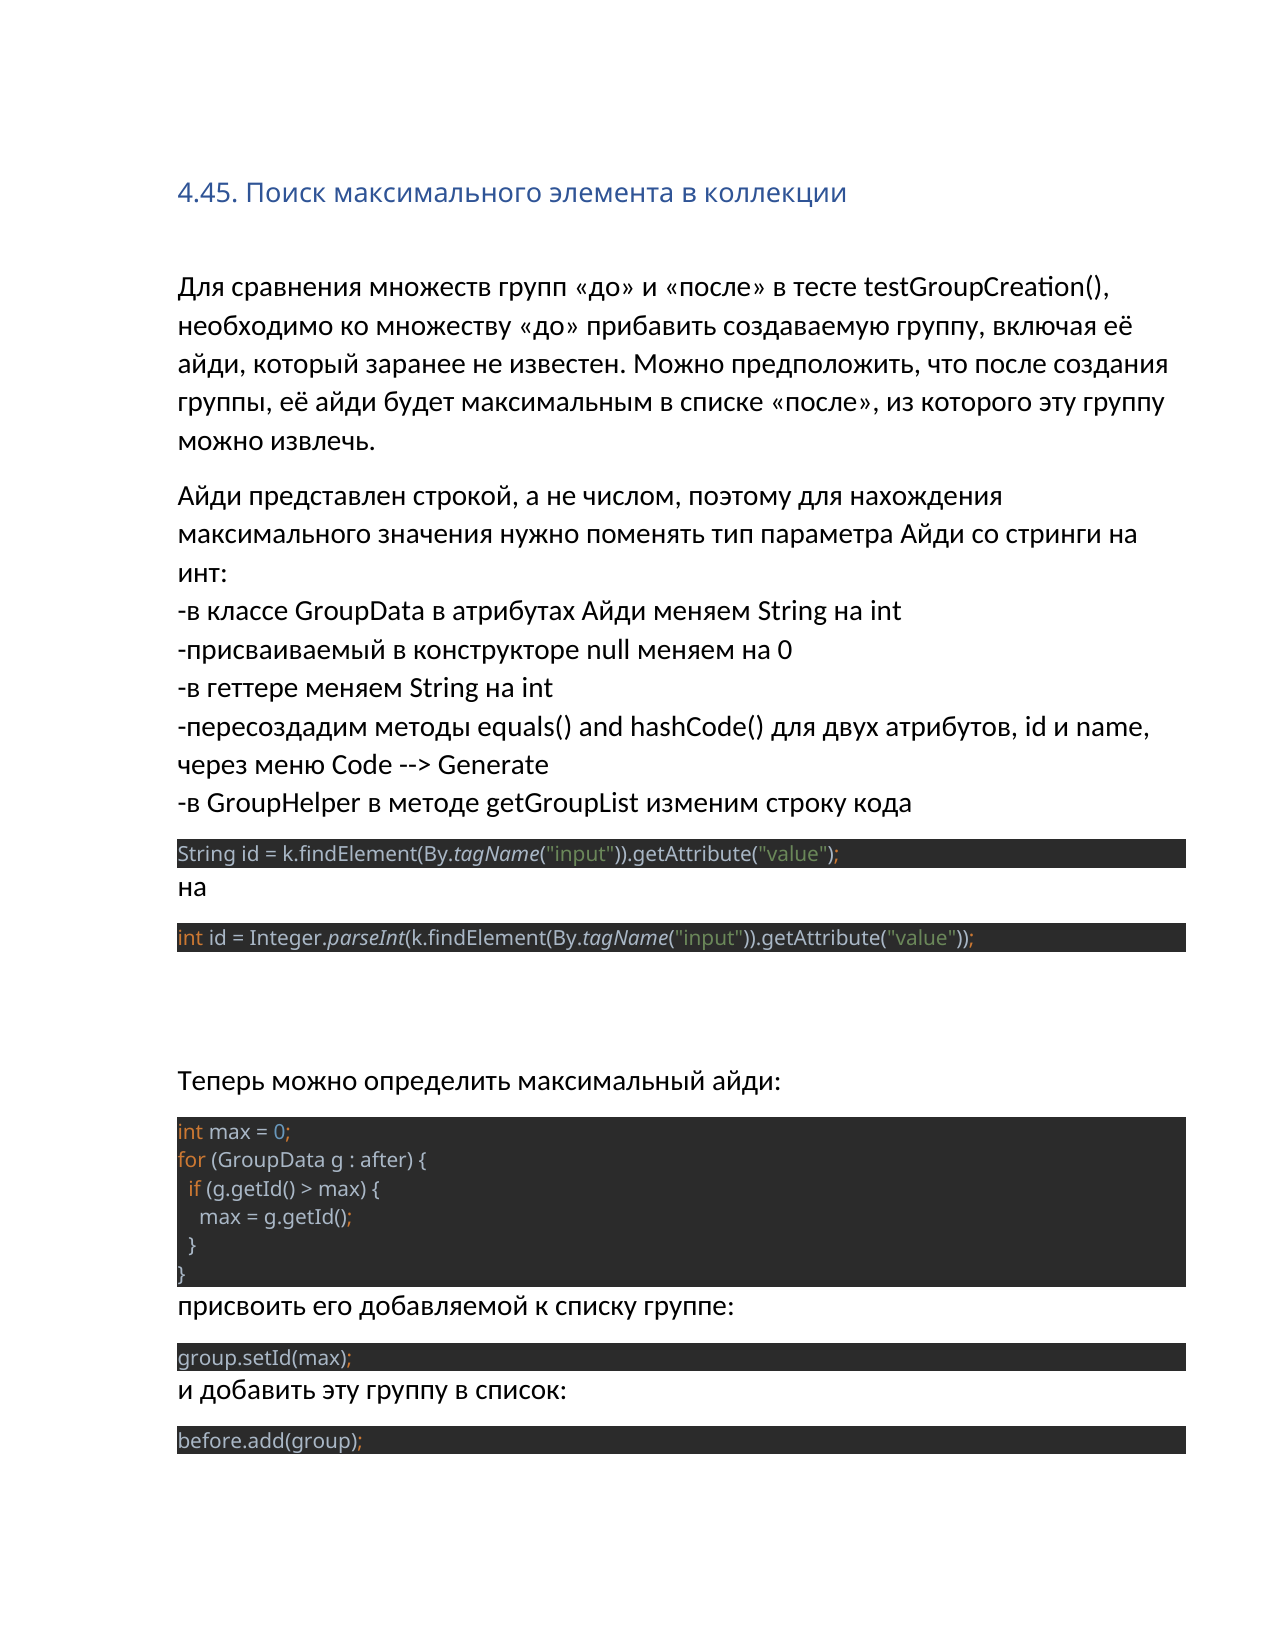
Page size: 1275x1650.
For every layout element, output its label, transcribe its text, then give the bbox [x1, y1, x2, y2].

text на [177, 868, 1186, 904]
text int id = Integer.parseInt(k.findElement(By.tagName("input")).getAttribute("value")); [177, 923, 1186, 952]
text int max = 0; for (GroupData g : after) { if (g.getId() > max) { max = g.getId(); } } [177, 1117, 1186, 1287]
subtitle 4.45. Поиск максимального элемента в коллекции [177, 173, 1186, 210]
text Айди представлен строкой, а не числом, поэтому для нахождения максимального значения нужно поменять тип параметра Айди со стринги на инт: -в классе GroupData в атрибутах Айди меняем String на int -присваиваемый в конструкторе null меняем на 0 -в геттере меняем String на int -пересоздадим методы equals() and hashCode() для двух атрибутов, id и name, через меню Code --> Generate -в GroupHelper в методе getGroupList изменим строку кода [177, 477, 1186, 820]
text Теперь можно определить максимальный айди: [177, 1062, 1186, 1097]
text Для сравнения множеств групп «до» и «после» в тесте testGroupCreation(), необходимо ко множеству «до» прибавить создаваемую группу, включая её айди, который заранее не известен. Можно предположить, что после создания группы, её айди будет максимальным в списке «после», из которого эту группу можно извлечь. [177, 268, 1186, 457]
text присвоить его добавляемой к списку группе: [177, 1287, 1186, 1323]
text и добавить эту группу в список: [177, 1371, 1186, 1407]
text before.add(group); [177, 1426, 1186, 1454]
text group.setId(max); [177, 1343, 1186, 1371]
text String id = k.findElement(By.tagName("input")).getAttribute("value"); [177, 839, 1186, 868]
